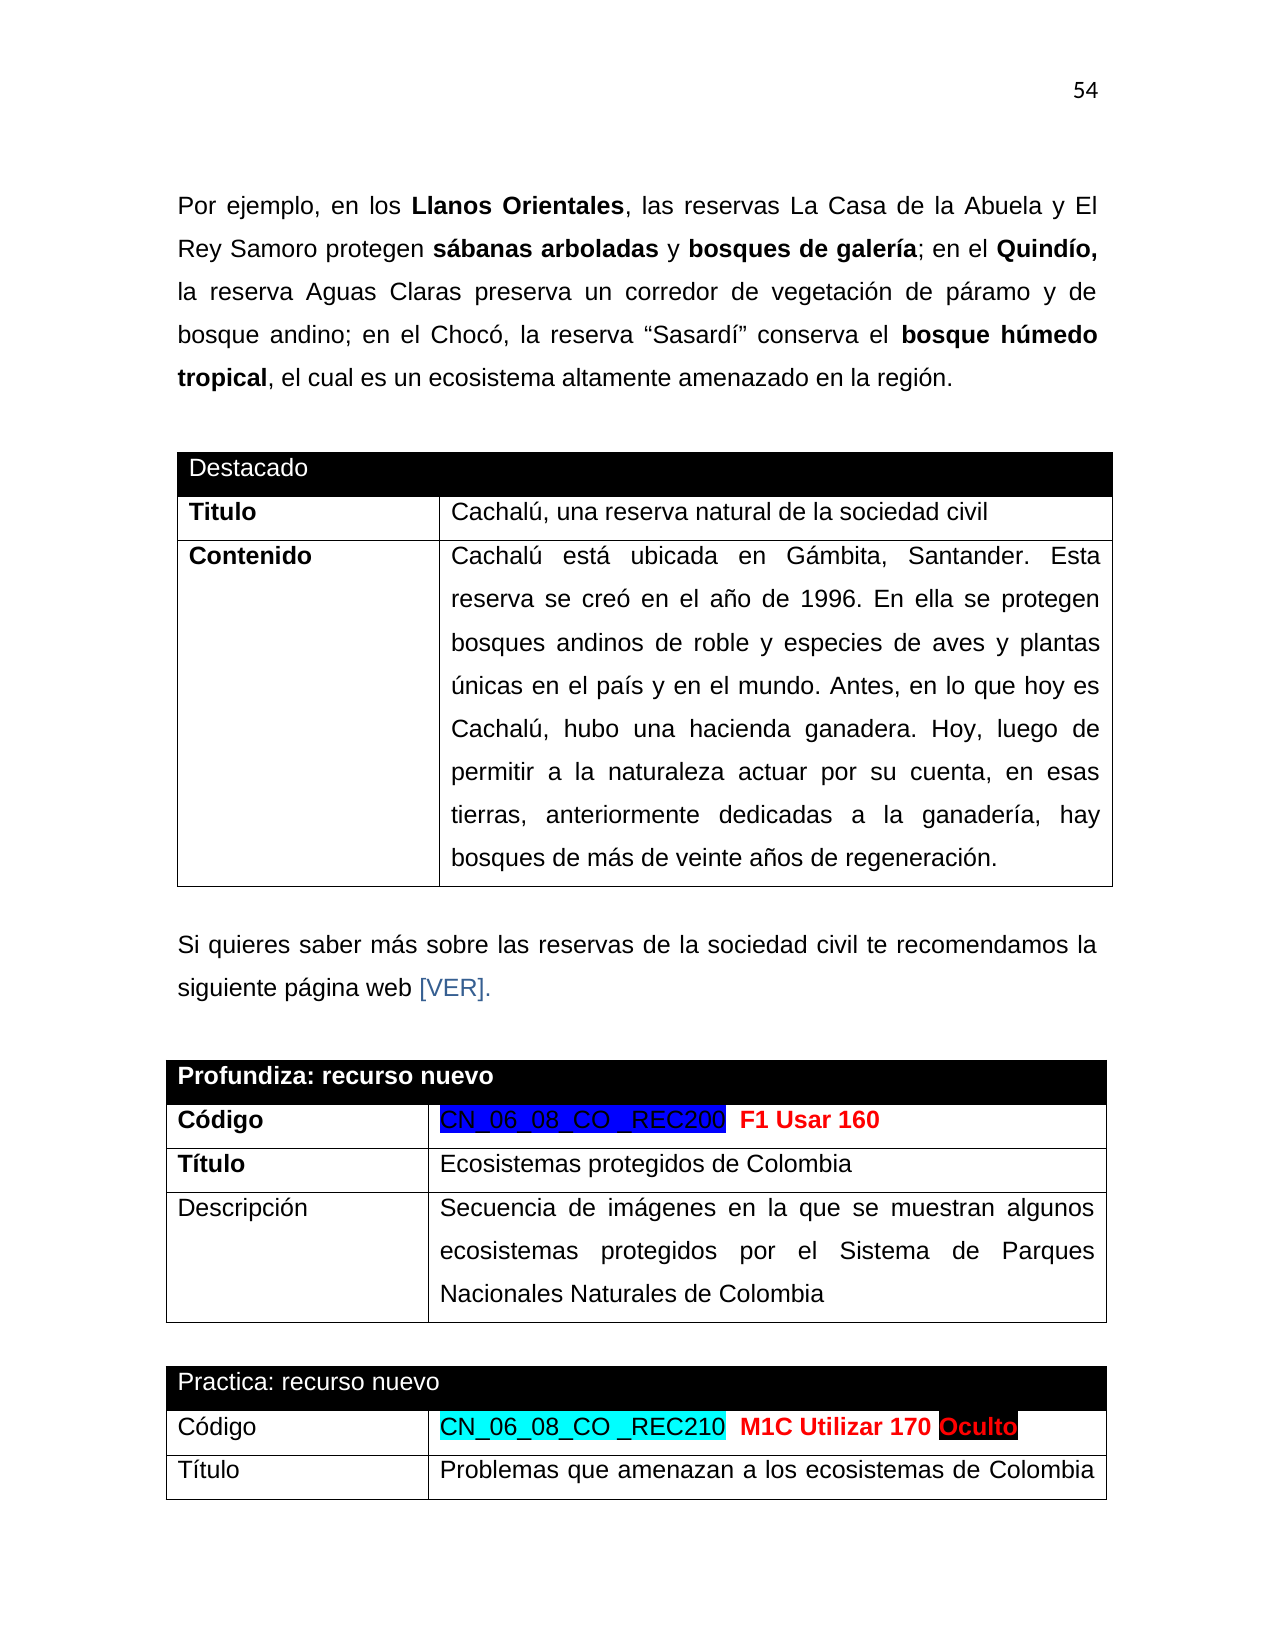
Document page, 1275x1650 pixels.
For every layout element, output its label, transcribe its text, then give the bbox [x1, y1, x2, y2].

table_cell Ecosistemas protegidos de Colombia [429, 1149, 1106, 1192]
table_header Practica: recurso nuevo [167, 1368, 1106, 1410]
text Por ejemplo, en los Llanos Orientales, las reservas La Casa de la Abuela y El Rey Samoro protegen sábanas arboladas y bosques de galería; en el Quindío, la reserva Aguas Claras preserva un corredor de vegetación de páramo y de bosque andino; en el Chocó, la reserva “Sasardí” conserva el bosque húmedo tropical, el cual es un ecosistema altamente amenazado en la región. [177, 191, 1098, 392]
table_header Profundiza: recurso nuevo [167, 1061, 1106, 1104]
table_header Destacado [178, 453, 1112, 496]
table_cell CN_06_08_CO _REC200 F1 Usar 160 [429, 1105, 1106, 1148]
table_cell Código [167, 1411, 428, 1454]
table_cell Titulo [178, 497, 439, 540]
text Si quieres saber más sobre las reservas de la sociedad civil te recomendamos la siguiente página web [VER]. [177, 930, 1098, 1002]
table_cell Descripción [167, 1193, 428, 1322]
table_cell Título [167, 1456, 428, 1498]
table_cell Cachalú está ubicada en Gámbita, Santander. Esta reserva se creó en el año de 1996. En ella se protegen bosques andinos de roble y especies de aves y plantas únicas en el país y en el mundo. Antes, en lo que hoy es Cachalú, hubo una hacienda ganadera. Hoy, luego de permitir a la naturaleza actuar por su cuenta, en esas tierras, anteriormente dedicadas a la ganadería, hay bosques de más de veinte años de regeneración. [440, 541, 1112, 886]
table_cell Código [167, 1105, 428, 1148]
table_cell Contenido [178, 541, 439, 886]
table_cell Título [167, 1149, 428, 1192]
table_cell Secuencia de imágenes en la que se muestran algunos ecosistemas protegidos por el Sistema de Parques Nacionales Naturales de Colombia [429, 1193, 1106, 1322]
table_cell Cachalú, una reserva natural de la sociedad civil [440, 497, 1112, 540]
table_cell CN_06_08_CO _REC210 M1C Utilizar 170 Oculto [429, 1411, 1106, 1454]
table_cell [429, 1456, 1106, 1498]
